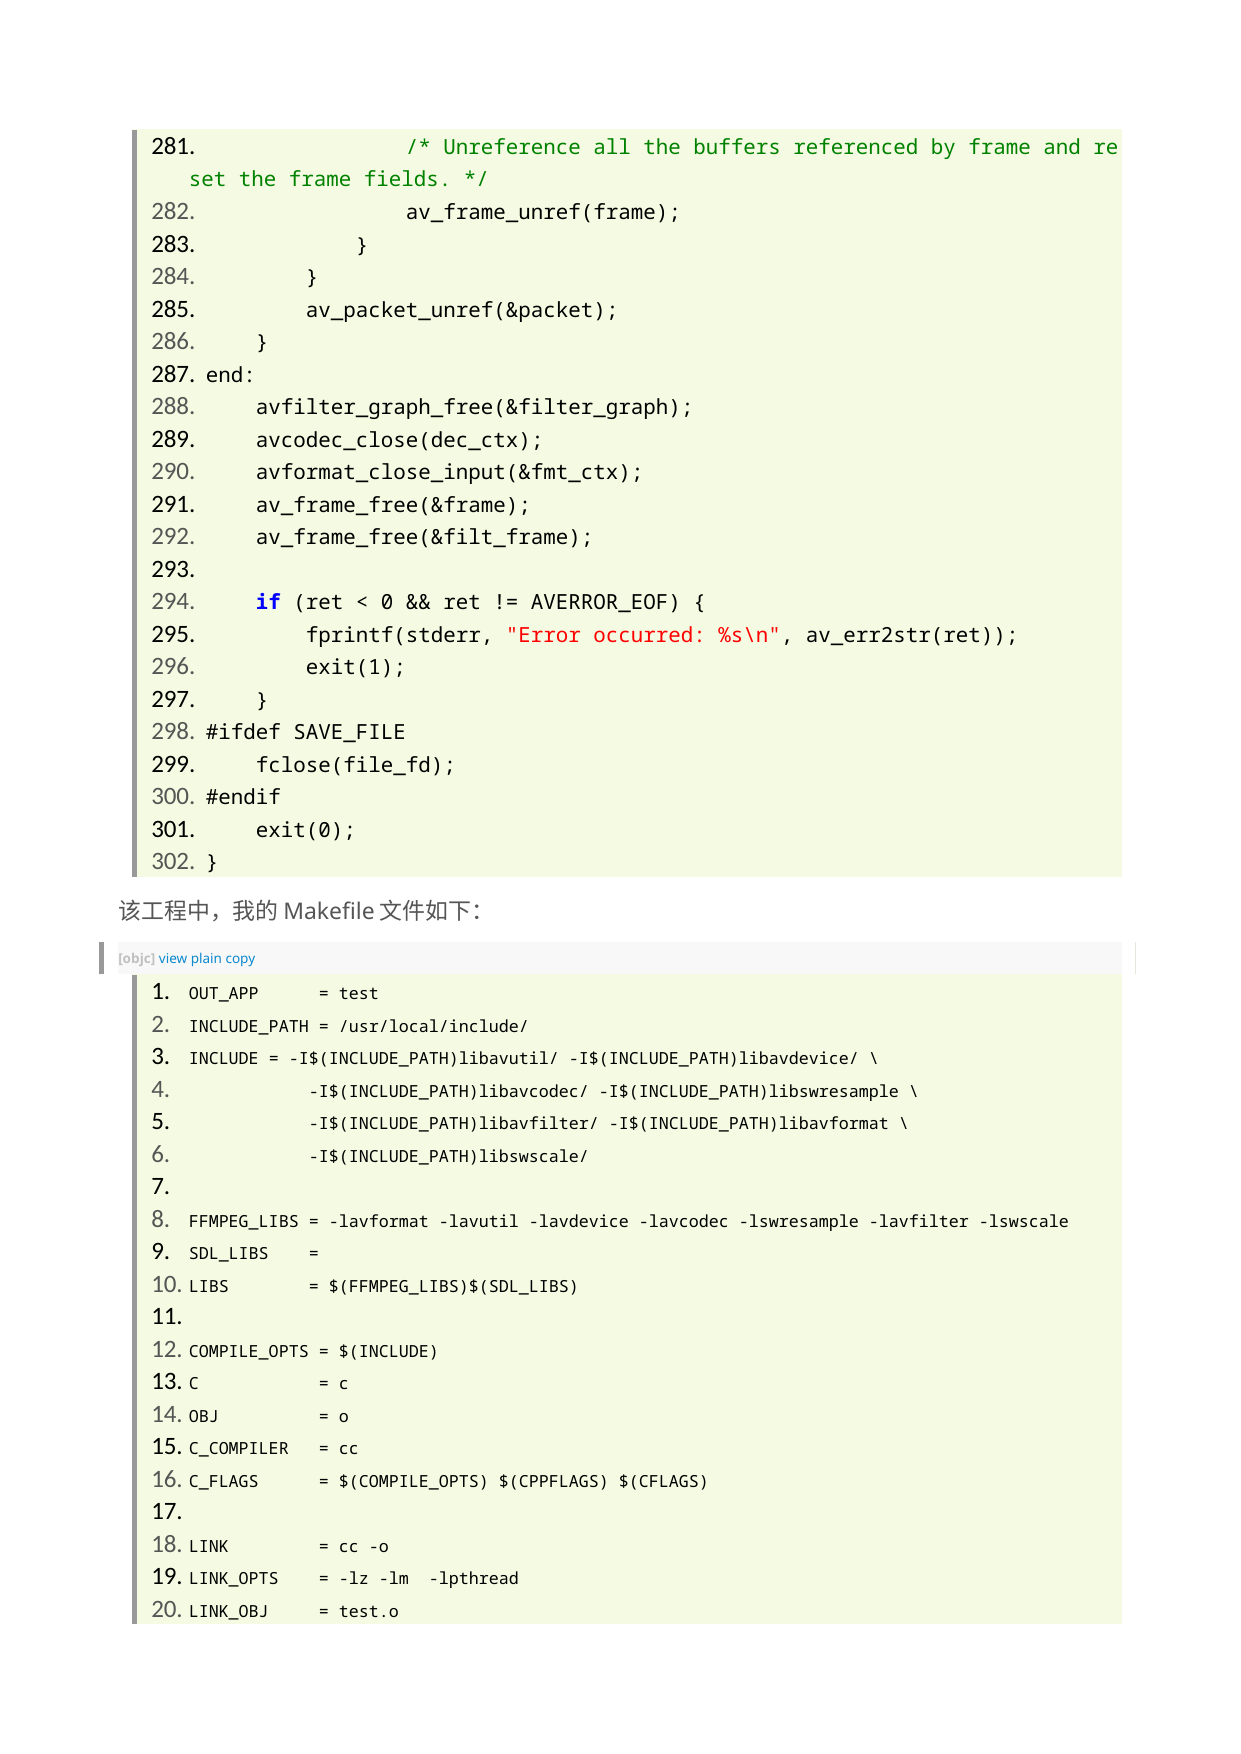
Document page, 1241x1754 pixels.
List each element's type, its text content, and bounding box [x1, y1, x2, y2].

list C_COMPILER = cc [137, 1429, 1122, 1462]
list SDL_LIBS = [137, 1234, 1122, 1267]
list COMPILE_OPTS = $(INCLUDE) [137, 1332, 1122, 1364]
list } [137, 324, 1122, 357]
list #ifdef SAVE_FILE [137, 714, 1122, 747]
text 该工程中，我的Makefile文件如下： [118, 877, 1122, 942]
list LIBS = $(FFMPEG_LIBS)$(SDL_LIBS) [137, 1267, 1122, 1299]
list FFMPEG_LIBS = -lavformat -lavutil -lavdevice -lavcodec -lswresample -lavfilter -lswscale [137, 1202, 1122, 1234]
list LINK_OBJ = test.o [137, 1592, 1122, 1624]
list avfilter_graph_free(&filter_graph); [137, 389, 1122, 422]
list -I$(INCLUDE_PATH)libavfilter/ -I$(INCLUDE_PATH)libavformat \ [137, 1104, 1122, 1137]
list } [137, 227, 1122, 259]
list LINK_OPTS = -lz -lm -lpthread [137, 1559, 1122, 1592]
list LINK = cc -o [137, 1527, 1122, 1559]
list INCLUDE = -I$(INCLUDE_PATH)libavutil/ -I$(INCLUDE_PATH)libavdevice/ \ [137, 1039, 1122, 1072]
list avcodec_close(dec_ctx); [137, 422, 1122, 454]
list av_packet_unref(&packet); [137, 292, 1122, 324]
list C_FLAGS = $(COMPILE_OPTS) $(CPPFLAGS) $(CFLAGS) [137, 1462, 1122, 1494]
list } [137, 259, 1122, 292]
list C = c [137, 1364, 1122, 1397]
list if (ret < 0 && ret != AVERROR_EOF) { [137, 584, 1122, 617]
list -I$(INCLUDE_PATH)libswscale/ [137, 1137, 1122, 1169]
list exit(1); [137, 649, 1122, 682]
list av_frame_unref(frame); [137, 194, 1122, 227]
list } [137, 682, 1122, 714]
list avformat_close_input(&fmt_ctx); [137, 454, 1122, 487]
text [objc] view plain copy [118, 942, 1122, 974]
list OUT_APP = test [132, 974, 1122, 1007]
list fclose(file_fd); [137, 747, 1122, 779]
list av_frame_free(&filt_frame); [137, 519, 1122, 552]
list av_frame_free(&frame); [137, 487, 1122, 519]
list -I$(INCLUDE_PATH)libavcodec/ -I$(INCLUDE_PATH)libswresample \ [137, 1072, 1122, 1104]
list INCLUDE_PATH = /usr/local/include/ [137, 1007, 1122, 1039]
list } [137, 844, 1122, 877]
list #endif [137, 779, 1122, 812]
list /* Unreference all the buffers referenced by frame and reset the frame fields. */ [132, 129, 1122, 194]
list OBJ = o [137, 1397, 1122, 1429]
list exit(0); [137, 812, 1122, 844]
list end: [137, 357, 1122, 389]
list fprintf(stderr, "Error occurred: %s\n", av_err2str(ret)); [137, 617, 1122, 649]
